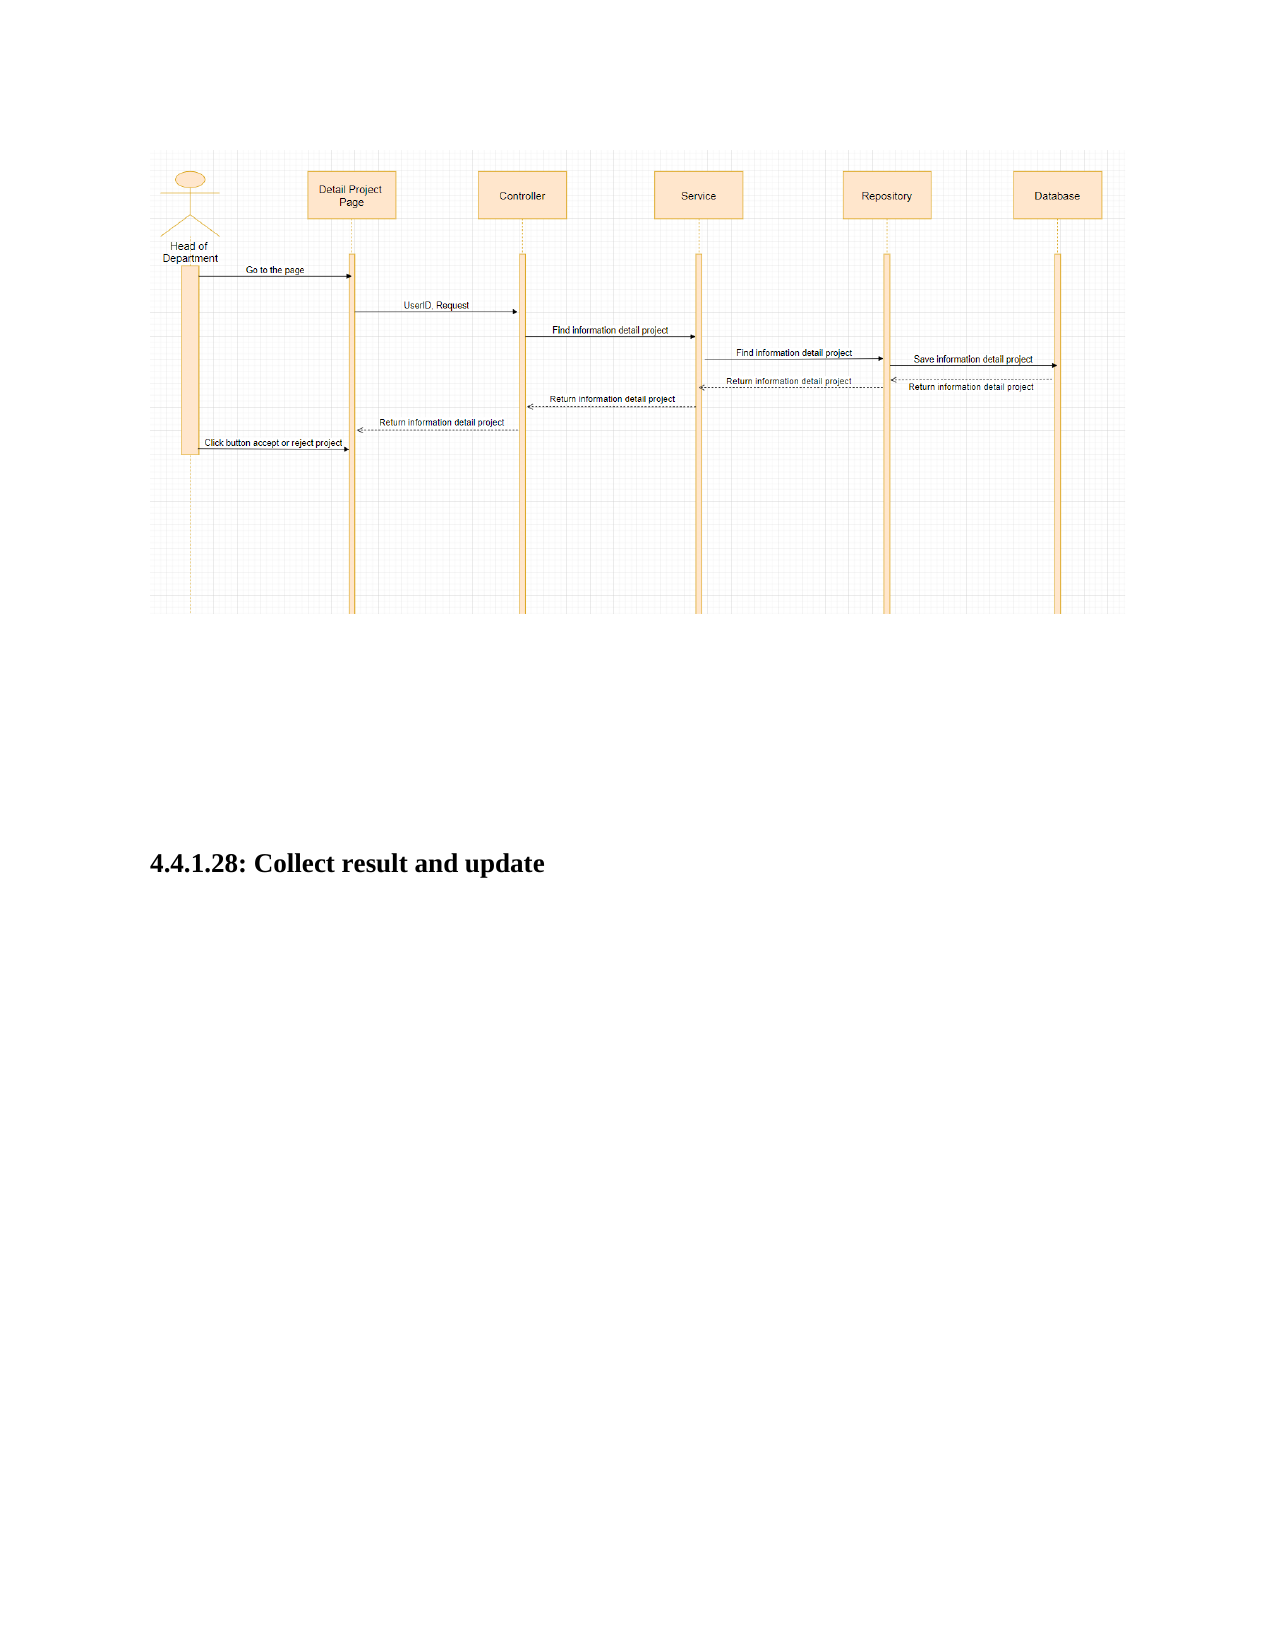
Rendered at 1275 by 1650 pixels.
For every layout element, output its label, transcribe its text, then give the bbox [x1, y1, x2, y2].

picture [150, 150, 1125, 614]
subtitle 4.4.1.28: Collect result and update [150, 847, 1125, 878]
